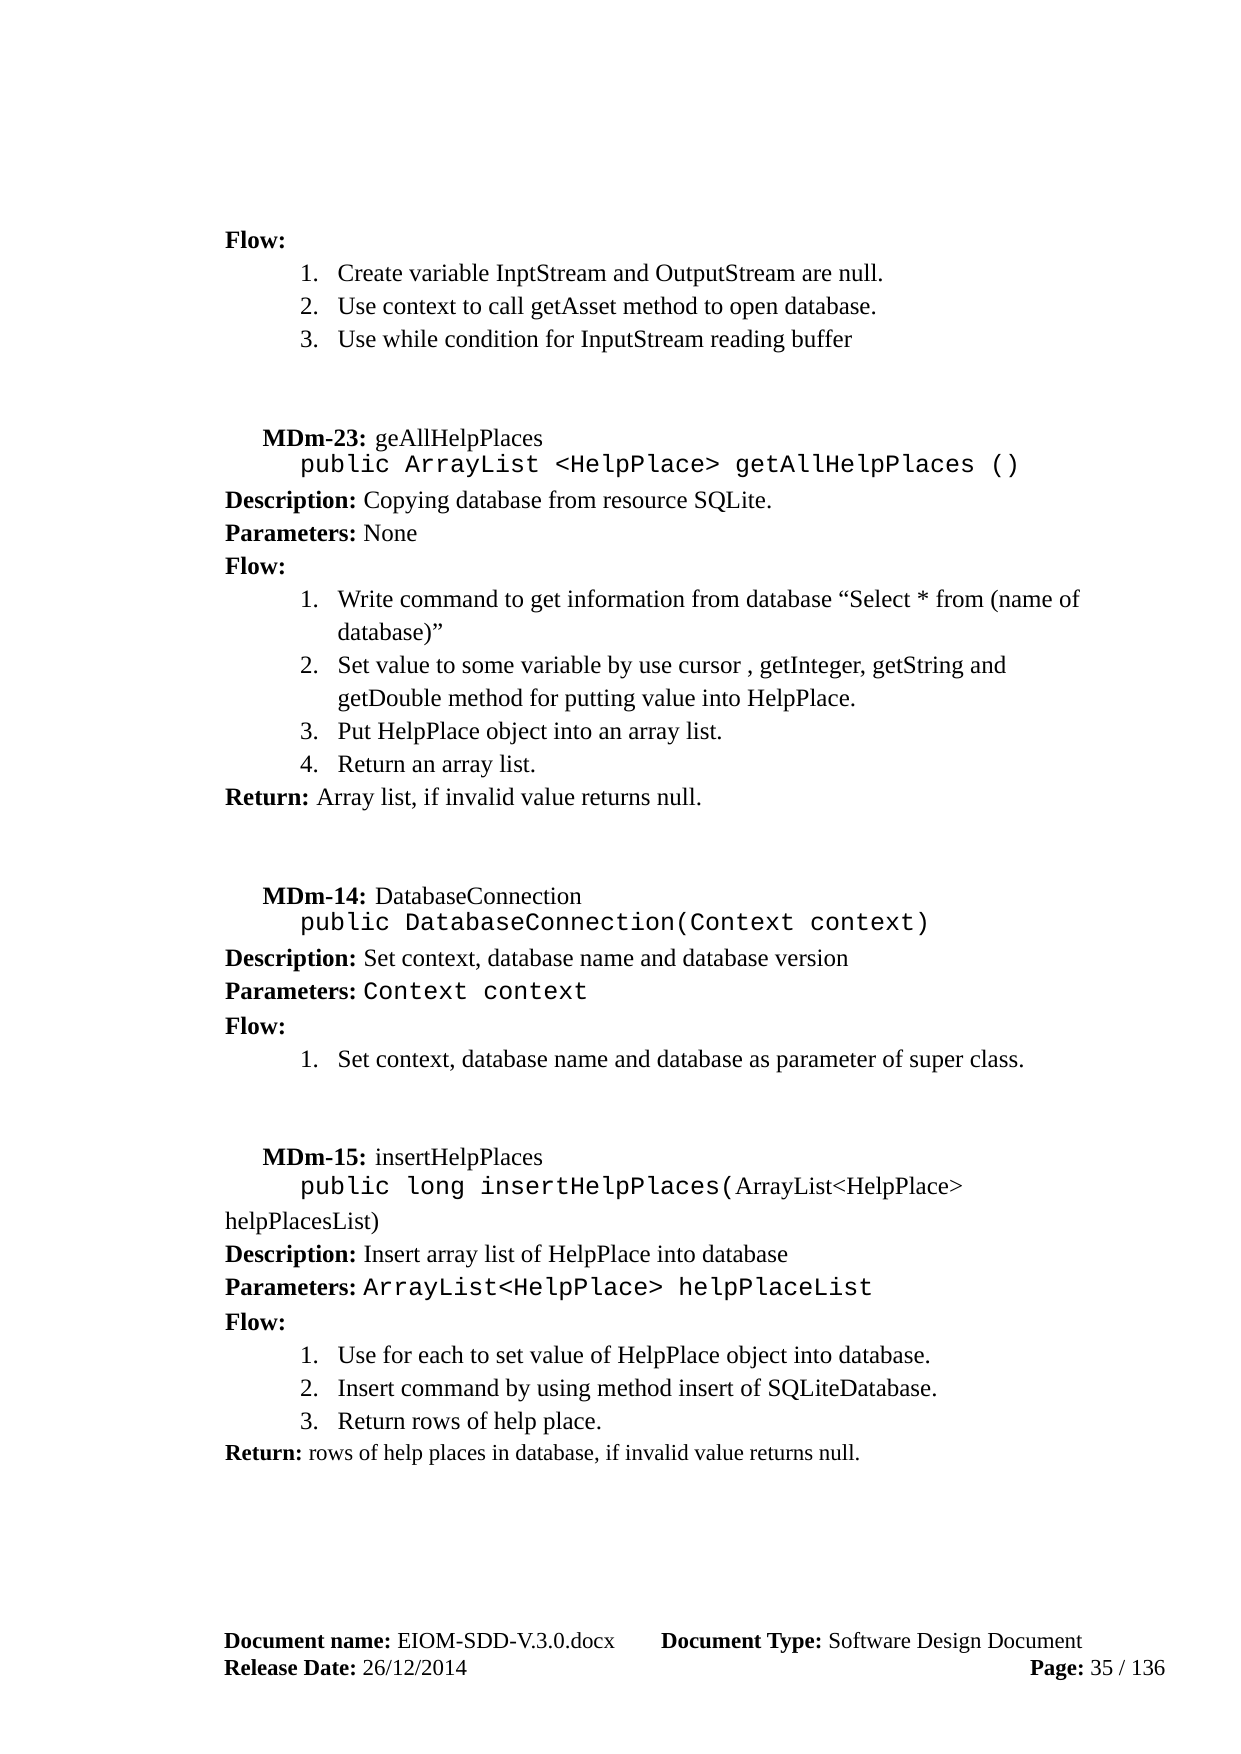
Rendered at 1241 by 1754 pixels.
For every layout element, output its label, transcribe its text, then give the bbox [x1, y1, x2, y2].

text Parameters: None [225, 518, 1090, 547]
list DatabaseConnection [262, 881, 1090, 910]
list Set value to some variable by use cursor , getInteger, getString and getDouble method for putting value into HelpPlace. [300, 650, 1090, 712]
list Use for each to set value of HelpPlace object into database. [300, 1340, 1090, 1369]
list geAllHelpPlaces [262, 423, 1090, 452]
text Return: Array list, if invalid value returns null. [225, 782, 1090, 811]
list Put HelpPlace object into an array list. [300, 716, 1090, 745]
list Return an array list. [300, 749, 1090, 778]
text public ArrayList <HelpPlace> getAllHelpPlaces () [225, 452, 1090, 480]
list Use while condition for InputStream reading buffer [300, 324, 1090, 353]
text Description: Copying database from resource SQLite. [225, 485, 1090, 513]
list Use context to call getAsset method to open database. [300, 291, 1090, 320]
text Description: Set context, database name and database version [225, 943, 1090, 971]
text Flow: [225, 225, 1090, 254]
text public DatabaseConnection(Context context) [225, 910, 1090, 938]
list Return rows of help place. [300, 1406, 1090, 1435]
text public long insertHelpPlaces(ArrayList<HelpPlace> helpPlacesList) [225, 1171, 1090, 1235]
text Flow: [225, 551, 1090, 579]
text Parameters: ArrayList<HelpPlace> helpPlaceList [225, 1272, 1090, 1303]
text Flow: [225, 1011, 1090, 1040]
list insertHelpPlaces [262, 1142, 1090, 1171]
list Set context, database name and database as parameter of super class. [300, 1044, 1090, 1073]
text Parameters: Context context [225, 976, 1090, 1007]
list Insert command by using method insert of SQLiteDatabase. [300, 1373, 1090, 1402]
text Description: Insert array list of HelpPlace into database [225, 1239, 1090, 1268]
text Flow: [225, 1307, 1090, 1336]
list Write command to get information from database “Select * from (name of database)” [300, 584, 1090, 646]
text Return: rows of help places in database, if invalid value returns null. [225, 1439, 1090, 1466]
list Create variable InptStream and OutputStream are null. [300, 258, 1090, 287]
